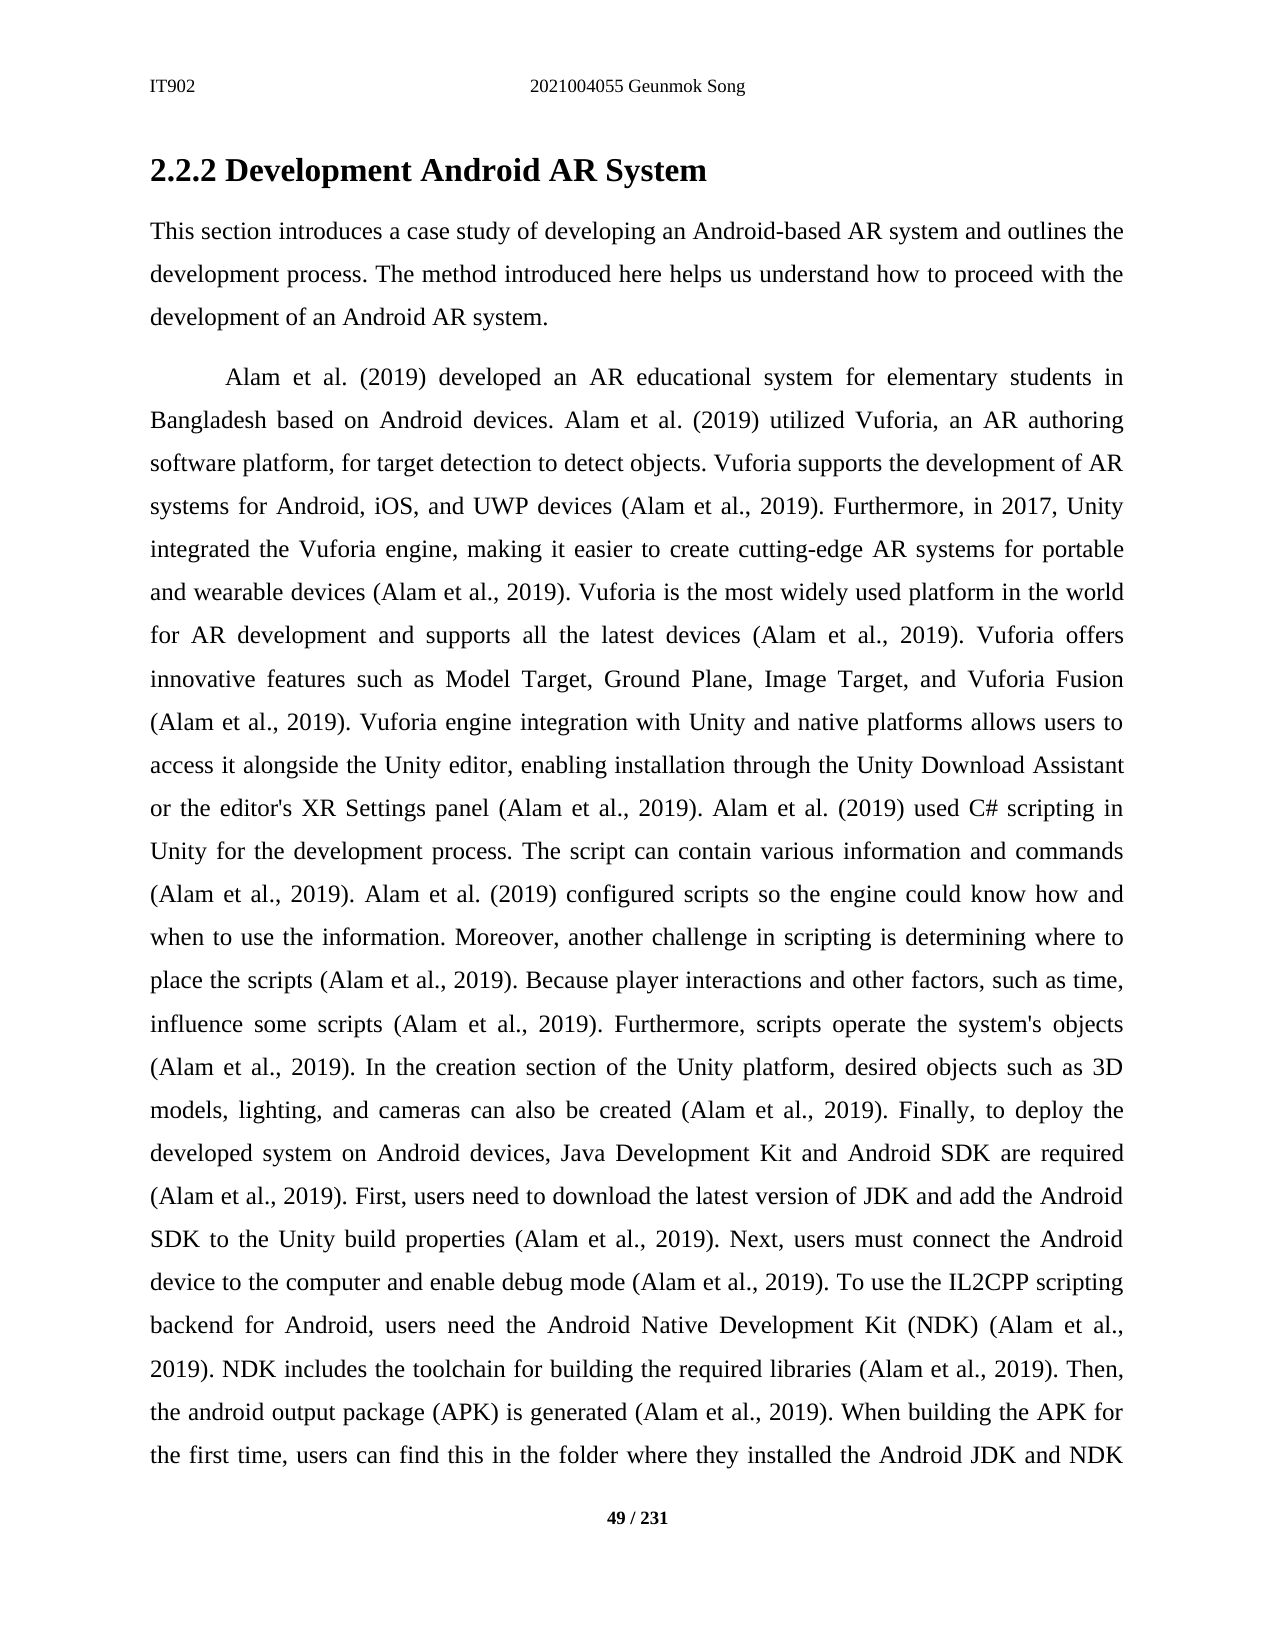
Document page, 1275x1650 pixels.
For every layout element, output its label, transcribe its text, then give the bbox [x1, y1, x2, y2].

text This section introduces a case study of developing an Android-based AR system and outlines the development process. The method introduced here helps us understand how to proceed with the development of an Android AR system. [150, 216, 1125, 331]
subtitle 2.2.2 Development Android AR System [150, 150, 1125, 188]
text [150, 362, 1125, 1469]
